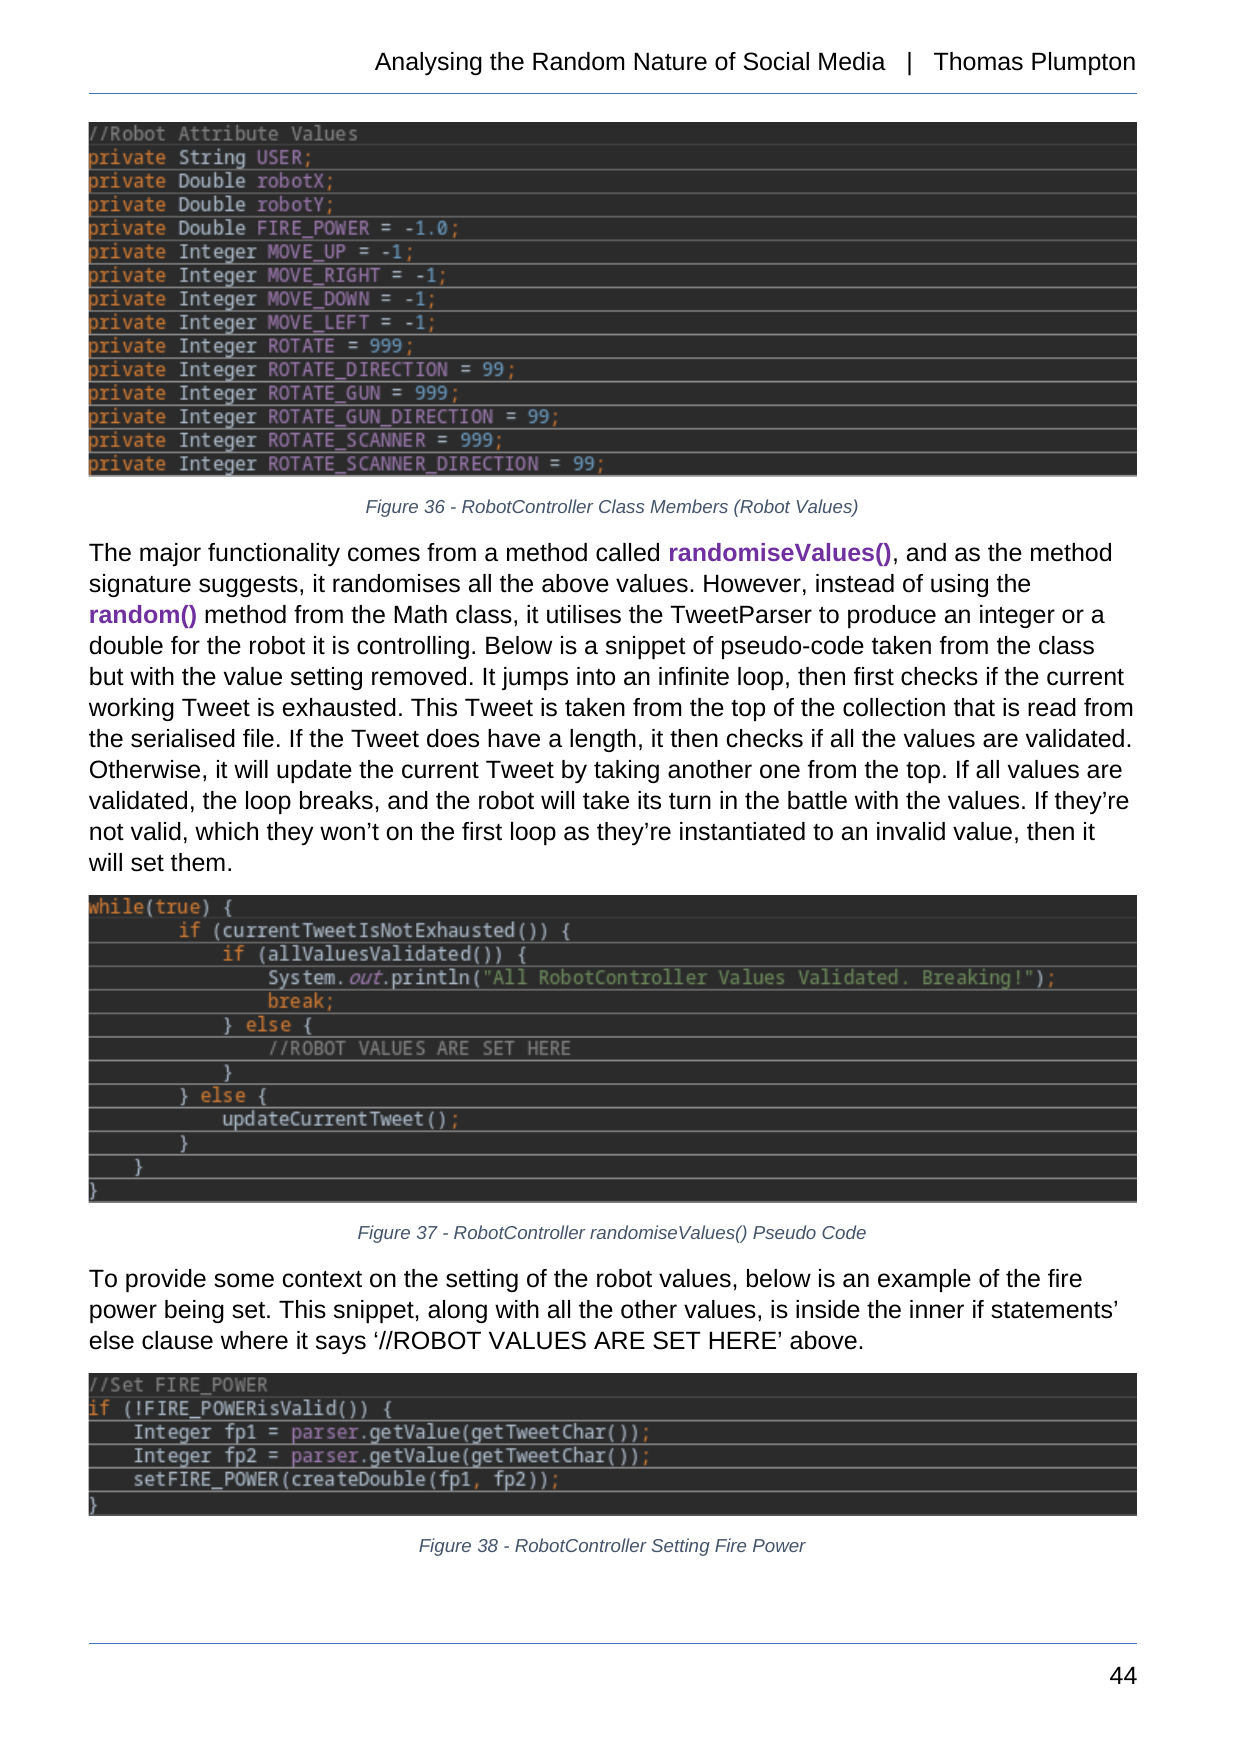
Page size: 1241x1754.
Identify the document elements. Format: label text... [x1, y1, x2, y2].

text The major functionality comes from a method called randomiseValues(), and as the method signature suggests, it randomises all the above values. However, instead of using the random() method from the Math class, it utilises the TweetParser to produce an integer or a double for the robot it is controlling. Below is a snippet of pseudo-code taken from the class but with the value setting removed. It jumps into an infinite loop, then first checks if the current working Tweet is exhausted. This Tweet is taken from the top of the collection that is read from the serialised file. If the Tweet does have a length, it then checks if all the values are validated. Otherwise, it will update the current Tweet by taking another one from the top. If all values are validated, the loop breaks, and the robot will take its turn in the battle with the values. If they’re not valid, which they won’t on the first loop as they’re instantiated to an invalid value, then it will set them. [89, 538, 1137, 877]
text To provide some context on the setting of the robot values, below is an example of the fire power being set. This snippet, along with all the other values, is inside the inner if statements’ else clause where it says ‘//ROBOT VALUES ARE SET HERE’ above. [89, 1264, 1137, 1355]
